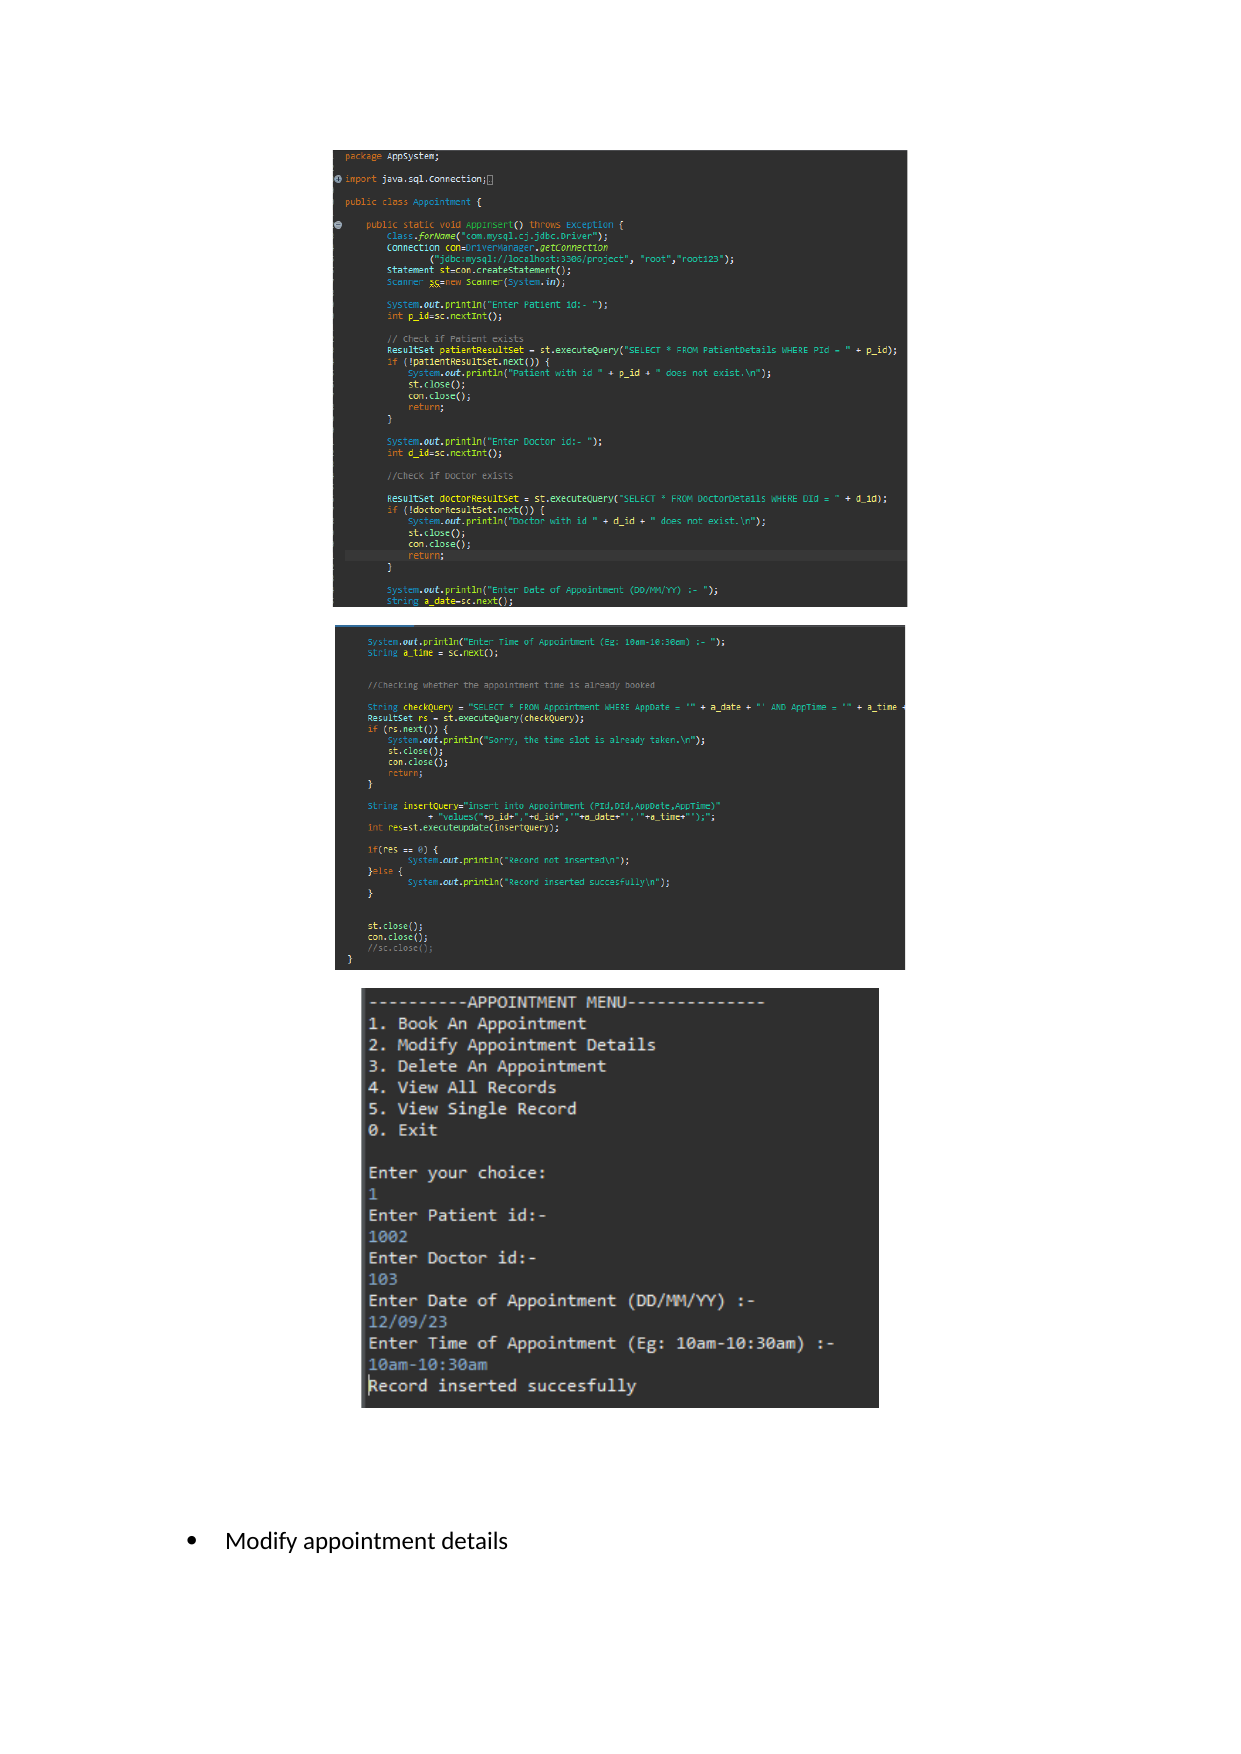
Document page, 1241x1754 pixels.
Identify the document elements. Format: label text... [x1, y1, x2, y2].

picture [332, 150, 908, 607]
picture [361, 988, 879, 1408]
list Modify appointment details [187, 1525, 1090, 1556]
picture [335, 625, 905, 970]
